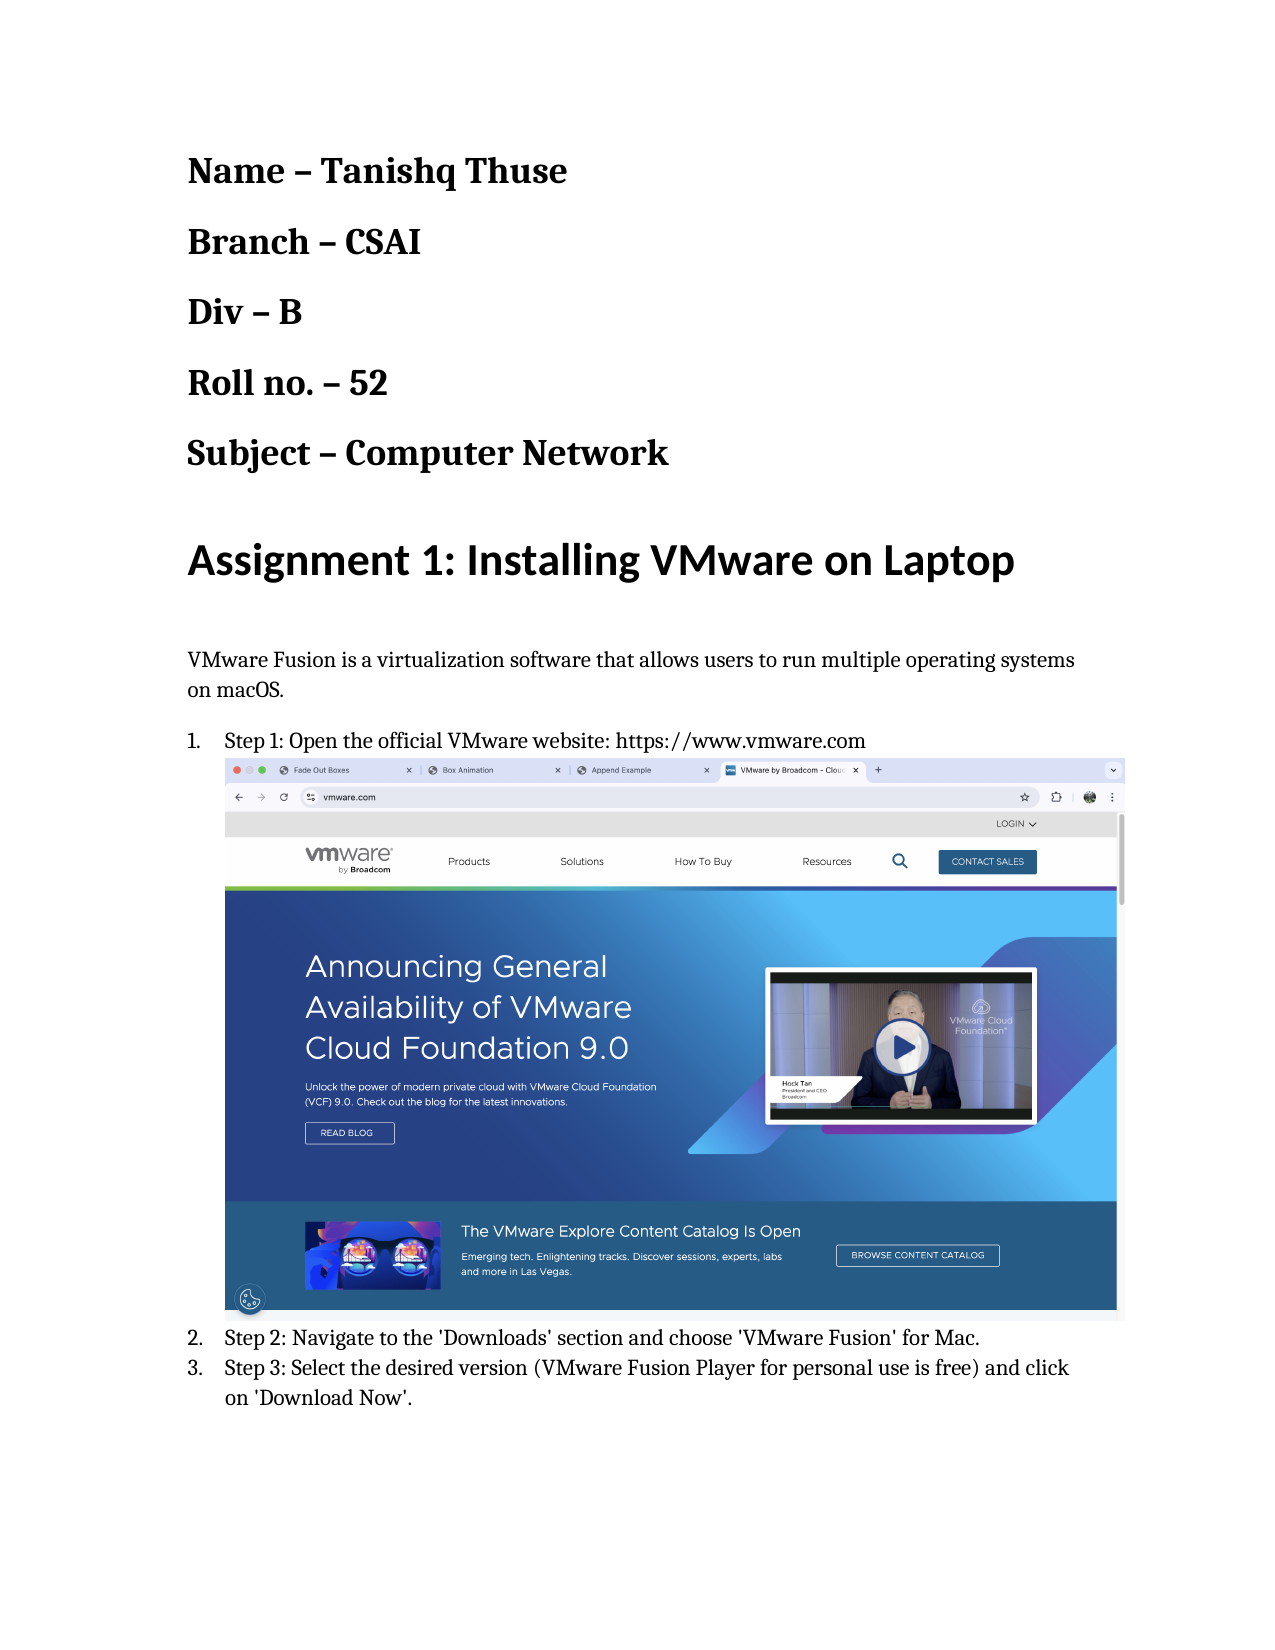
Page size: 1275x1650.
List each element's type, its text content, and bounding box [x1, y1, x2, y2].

text Roll no. – 52 [187, 361, 1087, 404]
list Step 2: Navigate to the 'Downloads' section and choose 'VMware Fusion' for Mac. [187, 1324, 1087, 1351]
text Subject – Computer Network [187, 432, 1087, 475]
text Name – Tanishq Thuse [187, 150, 1087, 193]
text VMware Fusion is a virtualization software that allows users to run multiple operating systems on macOS. [187, 647, 1087, 703]
picture [225, 758, 1125, 1321]
text Branch – CSAI [187, 220, 1087, 263]
subtitle Assignment 1: Installing VMware on Laptop [187, 531, 1087, 587]
list Step 3: Select the desired version (VMware Fusion Player for personal use is free) and click on 'Download Now'. [187, 1354, 1087, 1411]
text Div – B [187, 291, 1087, 334]
